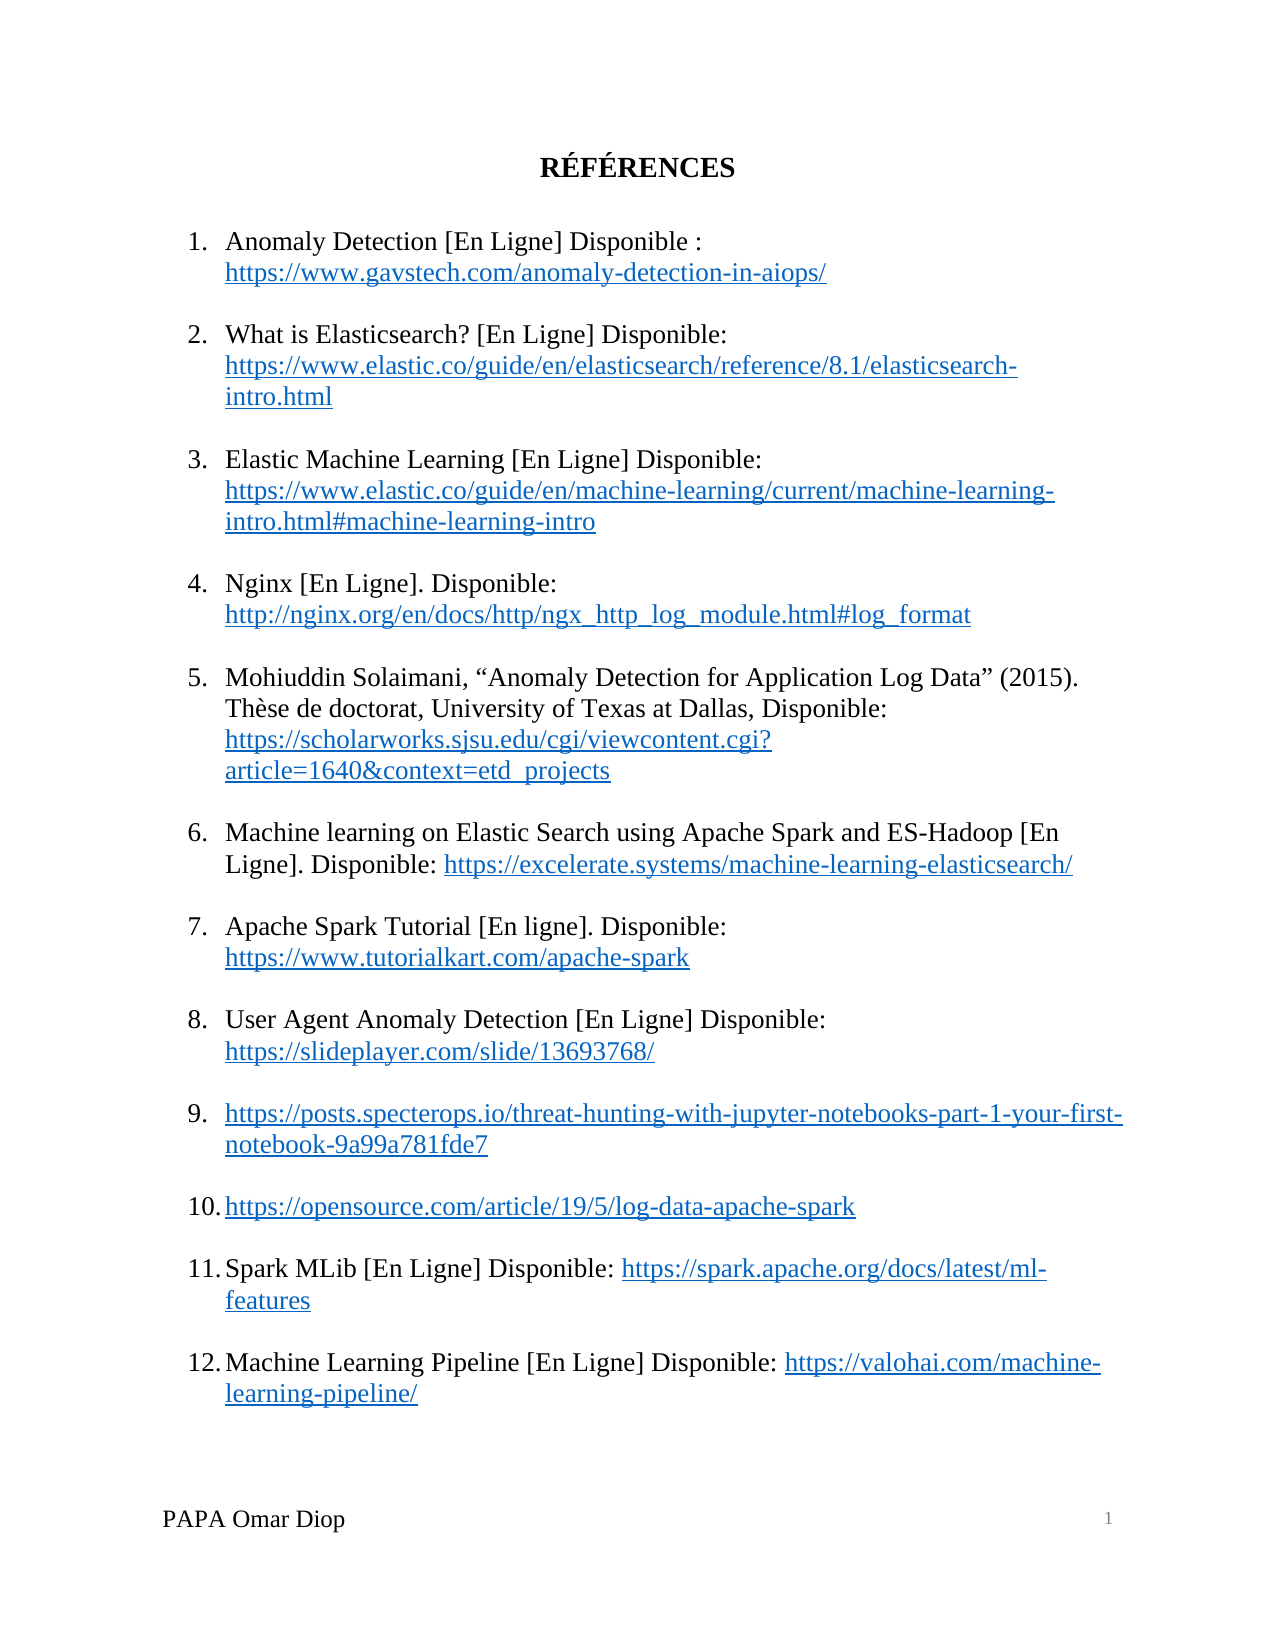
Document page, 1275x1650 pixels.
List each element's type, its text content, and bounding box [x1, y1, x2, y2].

list Apache Spark Tutorial [En ligne]. Disponible: https://www.tutorialkart.com/apache-spark [187, 910, 1125, 972]
list Anomaly Detection [En Ligne] Disponible : https://www.gavstech.com/anomaly-detection-in-aiops/ [187, 225, 1125, 287]
list What is Elasticsearch? [En Ligne] Disponible: https://www.elastic.co/guide/en/elasticsearch/reference/8.1/elasticsearch-intro.html [187, 318, 1125, 412]
subtitle RÉFÉRENCES [150, 150, 1125, 183]
list Elastic Machine Learning [En Ligne] Disponible: https://www.elastic.co/guide/en/machine-learning/current/machine-learning-intro.html#machine-learning-intro [187, 443, 1125, 536]
list Machine learning on Elastic Search using Apache Spark and ES-Hadoop [En Ligne]. Disponible: https://excelerate.systems/machine-learning-elasticsearch/ [187, 817, 1125, 879]
list Nginx [En Ligne]. Disponible: http://nginx.org/en/docs/http/ngx_http_log_module.html#log_format [187, 567, 1125, 630]
list https://posts.specterops.io/threat-hunting-with-jupyter-notebooks-part-1-your-first-notebook-9a99a781fde7 [187, 1097, 1125, 1159]
list Machine Learning Pipeline [En Ligne] Disponible: ​​https://valohai.com/machine-learning-pipeline/ [187, 1346, 1125, 1408]
list User Agent Anomaly Detection [En Ligne] Disponible: https://slideplayer.com/slide/13693768/ [187, 1003, 1125, 1066]
list Mohiuddin Solaimani, “Anomaly Detection for Application Log Data” (2015). Thèse de doctorat, University of Texas at Dallas, Disponible: https://scholarworks.sjsu.edu/cgi/viewcontent.cgi?article=1640&context=etd_projects [187, 661, 1125, 785]
list https://opensource.com/article/19/5/log-data-apache-spark [187, 1190, 1125, 1221]
list Spark MLib [En Ligne] Disponible: https://spark.apache.org/docs/latest/ml-features [187, 1253, 1125, 1315]
